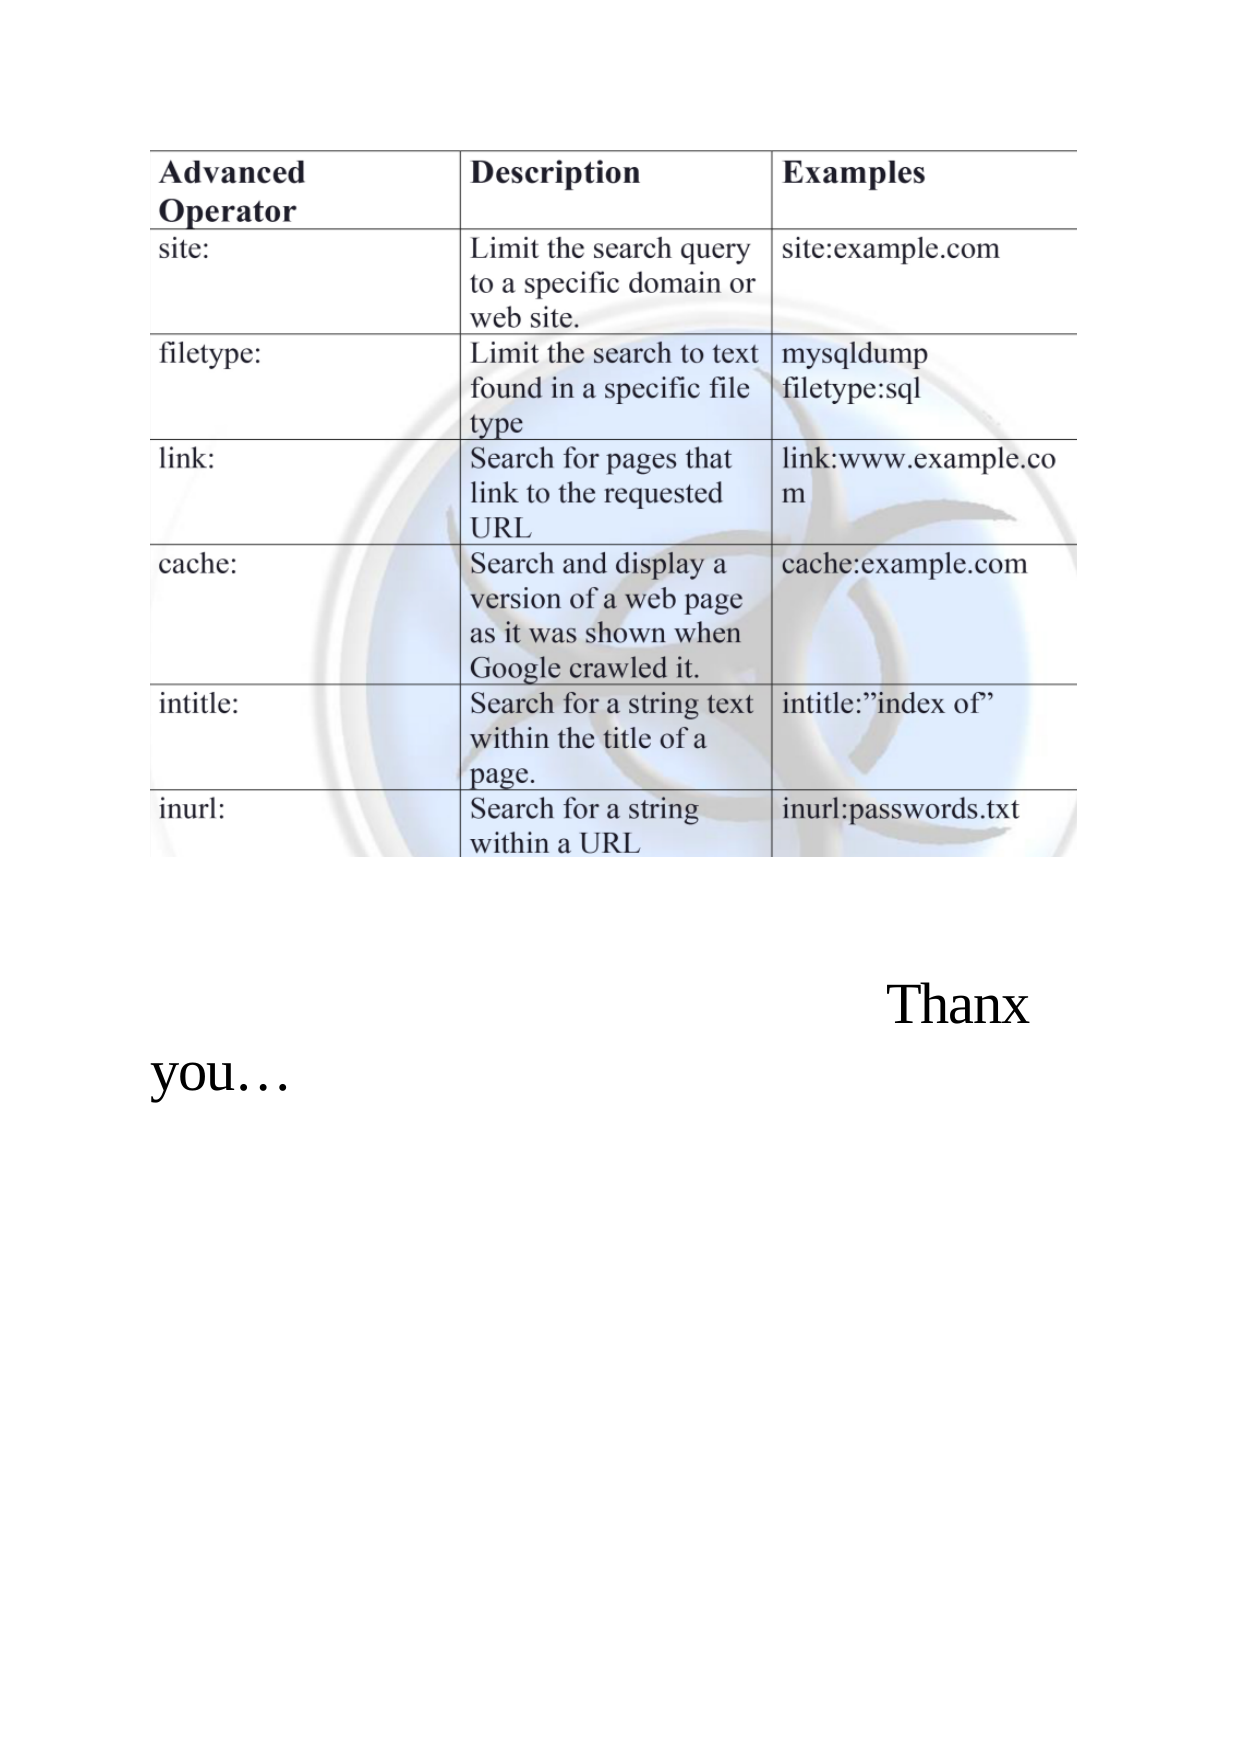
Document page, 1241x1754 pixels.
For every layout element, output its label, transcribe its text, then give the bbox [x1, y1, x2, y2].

title Thanx you… [150, 969, 1090, 1103]
picture [150, 150, 1077, 857]
